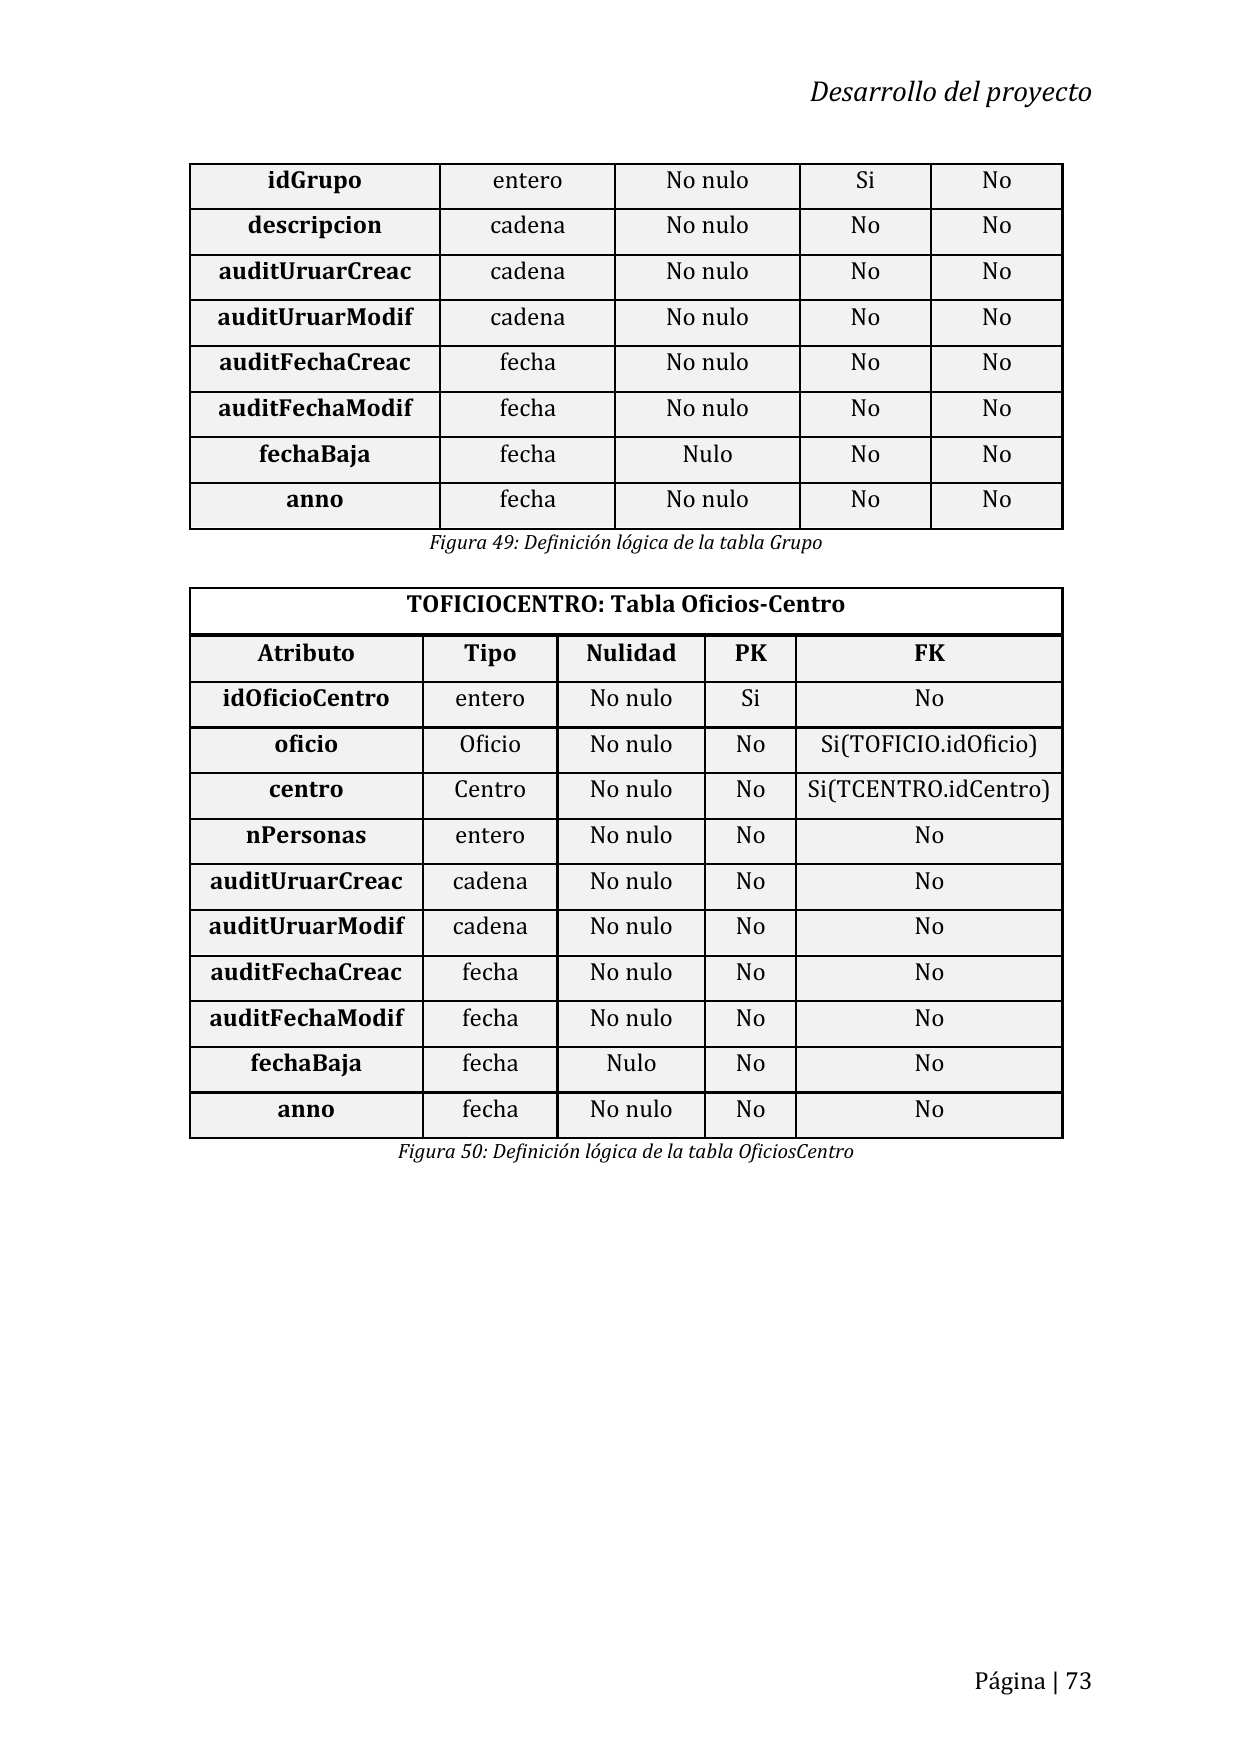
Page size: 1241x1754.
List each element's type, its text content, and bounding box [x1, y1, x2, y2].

table_cell No [706, 911, 795, 954]
table_cell No nulo [559, 820, 704, 863]
table_cell Oficio [424, 729, 556, 772]
table_cell anno [191, 1094, 422, 1137]
table_cell No [797, 1048, 1061, 1091]
table_cell No nulo [616, 256, 799, 299]
table_cell No [797, 1002, 1061, 1046]
table_cell auditFechaCreac [191, 957, 422, 1000]
table_cell No nulo [559, 774, 704, 818]
table_cell descripcion [191, 210, 439, 254]
table_cell auditUruarCreac [191, 256, 439, 299]
table_cell fechaBaja [191, 438, 439, 482]
table_cell Nulo [559, 1048, 704, 1091]
table_cell cadena [424, 865, 556, 909]
table_cell centro [191, 774, 422, 818]
table_cell No [932, 393, 1061, 436]
table_cell Si(TCENTRO.idCentro) [797, 774, 1061, 818]
table_cell No nulo [616, 210, 799, 254]
table_cell No nulo [559, 957, 704, 1000]
table_cell idGrupo [191, 165, 439, 208]
table_cell No [706, 1094, 795, 1137]
table_cell No [932, 165, 1061, 208]
table_cell No nulo [559, 865, 704, 909]
table_header TOFICIOCENTRO: Tabla Oficios-Centro [191, 589, 1061, 633]
table_cell No [797, 683, 1061, 726]
table_cell oficio [191, 729, 422, 772]
table_cell idOficioCentro [191, 683, 422, 726]
table_cell entero [441, 165, 614, 208]
table_cell fechaBaja [191, 1048, 422, 1091]
table_cell No [932, 438, 1061, 482]
table_cell No nulo [616, 165, 799, 208]
text Figura 49: Definición lógica de la tabla Grupo [159, 529, 1092, 554]
table_cell No nulo [616, 484, 799, 527]
table_cell Centro [424, 774, 556, 818]
table_cell cadena [424, 911, 556, 954]
table_cell auditUruarModif [191, 911, 422, 954]
table_cell entero [424, 820, 556, 863]
table_cell No [932, 210, 1061, 254]
table_cell Si [801, 165, 930, 208]
table_cell auditFechaModif [191, 1002, 422, 1046]
table_cell No [801, 210, 930, 254]
table_cell No [801, 347, 930, 391]
table_cell No nulo [559, 729, 704, 772]
table_cell No [797, 820, 1061, 863]
table_cell No [706, 729, 795, 772]
table_cell No [797, 865, 1061, 909]
table_cell FK [797, 637, 1061, 681]
table_cell No [706, 774, 795, 818]
table_cell cadena [441, 301, 614, 345]
table_cell No [706, 865, 795, 909]
table_cell Nulidad [559, 637, 704, 681]
table_cell auditFechaModif [191, 393, 439, 436]
table_cell Si [706, 683, 795, 726]
table_cell No [932, 347, 1061, 391]
table_cell No [797, 1094, 1061, 1137]
table_cell No nulo [616, 301, 799, 345]
table_cell No nulo [559, 1002, 704, 1046]
table_cell No [797, 957, 1061, 1000]
table_cell fecha [441, 438, 614, 482]
table_cell No [801, 484, 930, 527]
table_cell fecha [441, 393, 614, 436]
table_cell No [801, 256, 930, 299]
table_cell No nulo [559, 683, 704, 726]
table_cell No nulo [616, 393, 799, 436]
table_cell Tipo [424, 637, 556, 681]
table_cell anno [191, 484, 439, 527]
table_cell No [797, 911, 1061, 954]
text Figura 50: Definición lógica de la tabla OficiosCentro [159, 1139, 1092, 1164]
table_cell cadena [441, 256, 614, 299]
table_cell No [706, 1002, 795, 1046]
table_cell cadena [441, 210, 614, 254]
table_cell No nulo [559, 1094, 704, 1137]
table_cell No [932, 484, 1061, 527]
table_cell Nulo [616, 438, 799, 482]
table_cell No [801, 438, 930, 482]
table_cell No [801, 393, 930, 436]
table_cell auditFechaCreac [191, 347, 439, 391]
table_cell Atributo [191, 637, 422, 681]
table_cell nPersonas [191, 820, 422, 863]
table_cell No [706, 820, 795, 863]
table_cell No [932, 301, 1061, 345]
table_cell No nulo [616, 347, 799, 391]
table_cell No nulo [559, 911, 704, 954]
table_cell No [706, 957, 795, 1000]
table_cell fecha [424, 1094, 556, 1137]
table_cell auditUruarCreac [191, 865, 422, 909]
table_cell auditUruarModif [191, 301, 439, 345]
table_cell entero [424, 683, 556, 726]
table_cell fecha [441, 347, 614, 391]
table_cell No [932, 256, 1061, 299]
table_cell fecha [424, 1048, 556, 1091]
table_cell fecha [424, 1002, 556, 1046]
table_cell PK [706, 637, 795, 681]
table_cell No [801, 301, 930, 345]
table_cell No [706, 1048, 795, 1091]
table_cell Si(TOFICIO.idOficio) [797, 729, 1061, 772]
table_cell fecha [424, 957, 556, 1000]
table_cell fecha [441, 484, 614, 527]
